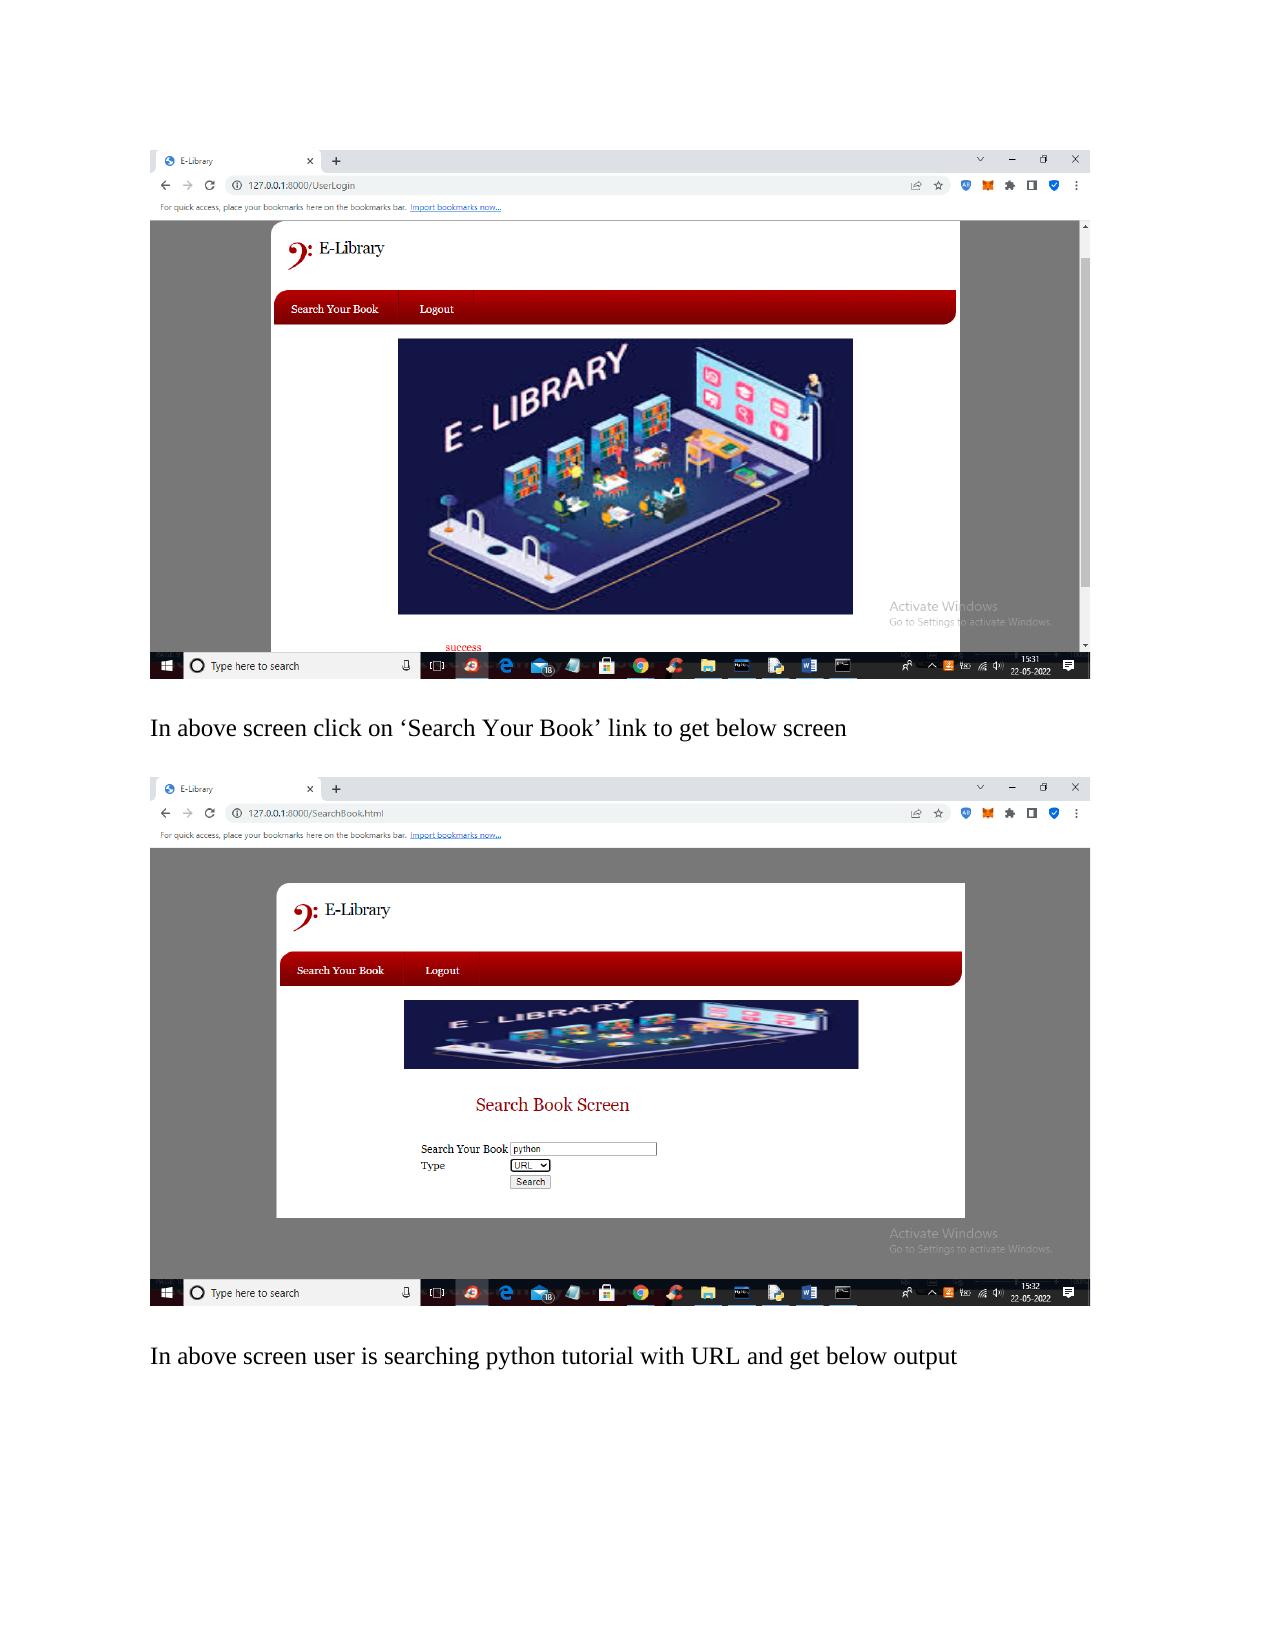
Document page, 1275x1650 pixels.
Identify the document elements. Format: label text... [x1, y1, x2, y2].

text In above screen user is searching python tutorial with URL and get below output [150, 1341, 1125, 1369]
text In above screen click on ‘Search Your Book’ link to get below screen [150, 713, 1125, 742]
picture [150, 150, 1091, 679]
picture [150, 777, 1091, 1306]
